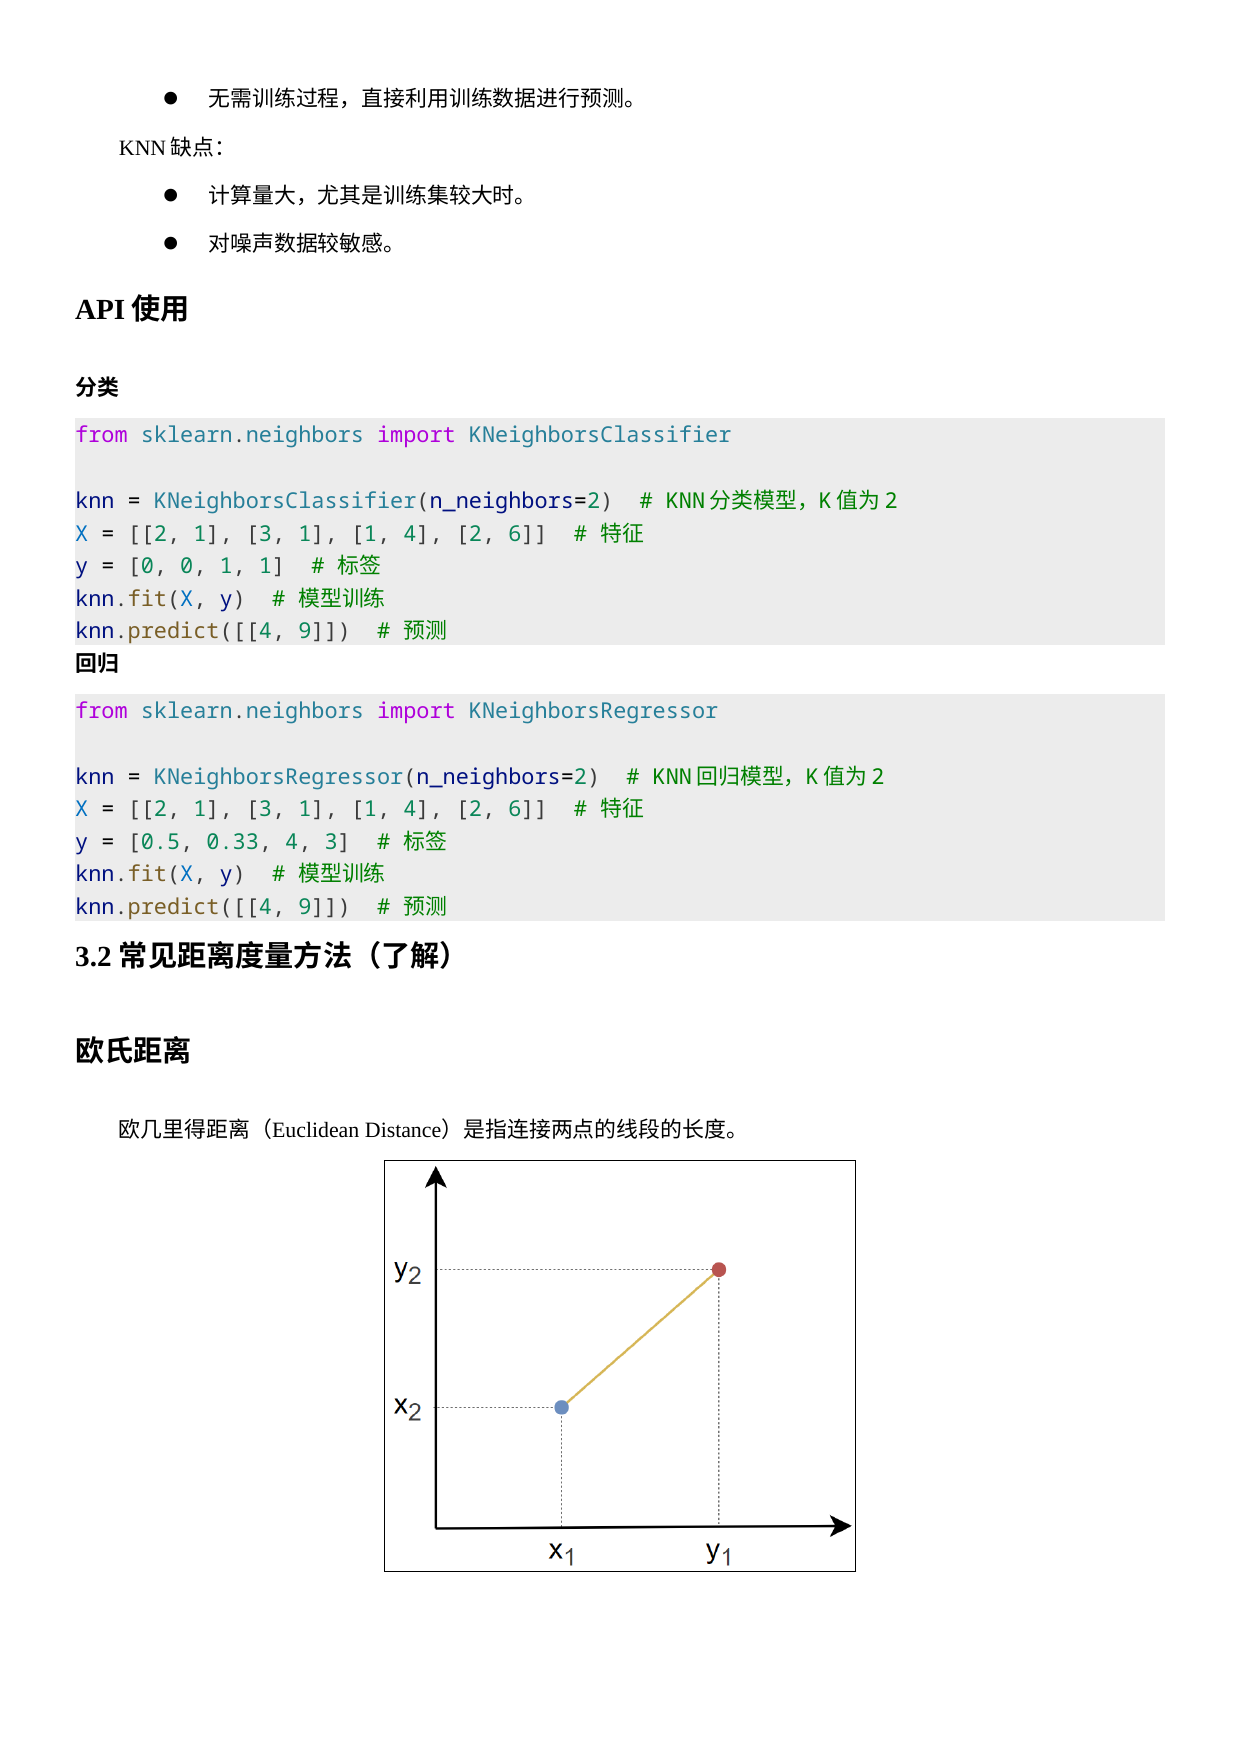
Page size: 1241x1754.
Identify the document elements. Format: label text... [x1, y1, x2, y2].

text y = [0, 0, 1, 1] # 标签 [75, 548, 1165, 580]
text 分类 [75, 369, 1165, 402]
text from sklearn.neighbors import KNeighborsClassifier [75, 418, 1165, 450]
text knn.fit(X, y) # 模型训练 [75, 580, 1165, 613]
list 无需训练过程，直接利用训练数据进行预测。 [162, 81, 1165, 113]
text knn.fit(X, y) # 模型训练 [75, 856, 1165, 889]
text X = [[2, 1], [3, 1], [1, 4], [2, 6]] # 特征 [75, 791, 1165, 824]
text 欧氏距离 [75, 1017, 1165, 1082]
text knn.predict([[4, 9]]) # 预测 [75, 889, 1165, 921]
text knn = KNeighborsRegressor(n_neighbors=2) # KNN回归模型，K值为2 [75, 759, 1165, 791]
text KNN缺点： [75, 129, 1165, 162]
text X = [[2, 1], [3, 1], [1, 4], [2, 6]] # 特征 [75, 515, 1165, 548]
list 对噪声数据较敏感。 [162, 226, 1165, 258]
text API使用 [75, 274, 1165, 339]
text knn = KNeighborsClassifier(n_neighbors=2) # KNN分类模型，K值为2 [75, 483, 1165, 515]
text 常见距离度量方法（了解） [75, 921, 1165, 986]
text from sklearn.neighbors import KNeighborsRegressor [75, 694, 1165, 726]
text 回归 [75, 645, 1165, 678]
picture [385, 1161, 855, 1571]
text 欧几里得距离（Euclidean Distance）是指连接两点的线段的长度。 [75, 1112, 1165, 1144]
list 计算量大，尤其是训练集较大时。 [162, 177, 1165, 210]
text y = [0.5, 0.33, 4, 3] # 标签 [75, 824, 1165, 856]
text knn.predict([[4, 9]]) # 预测 [75, 613, 1165, 645]
